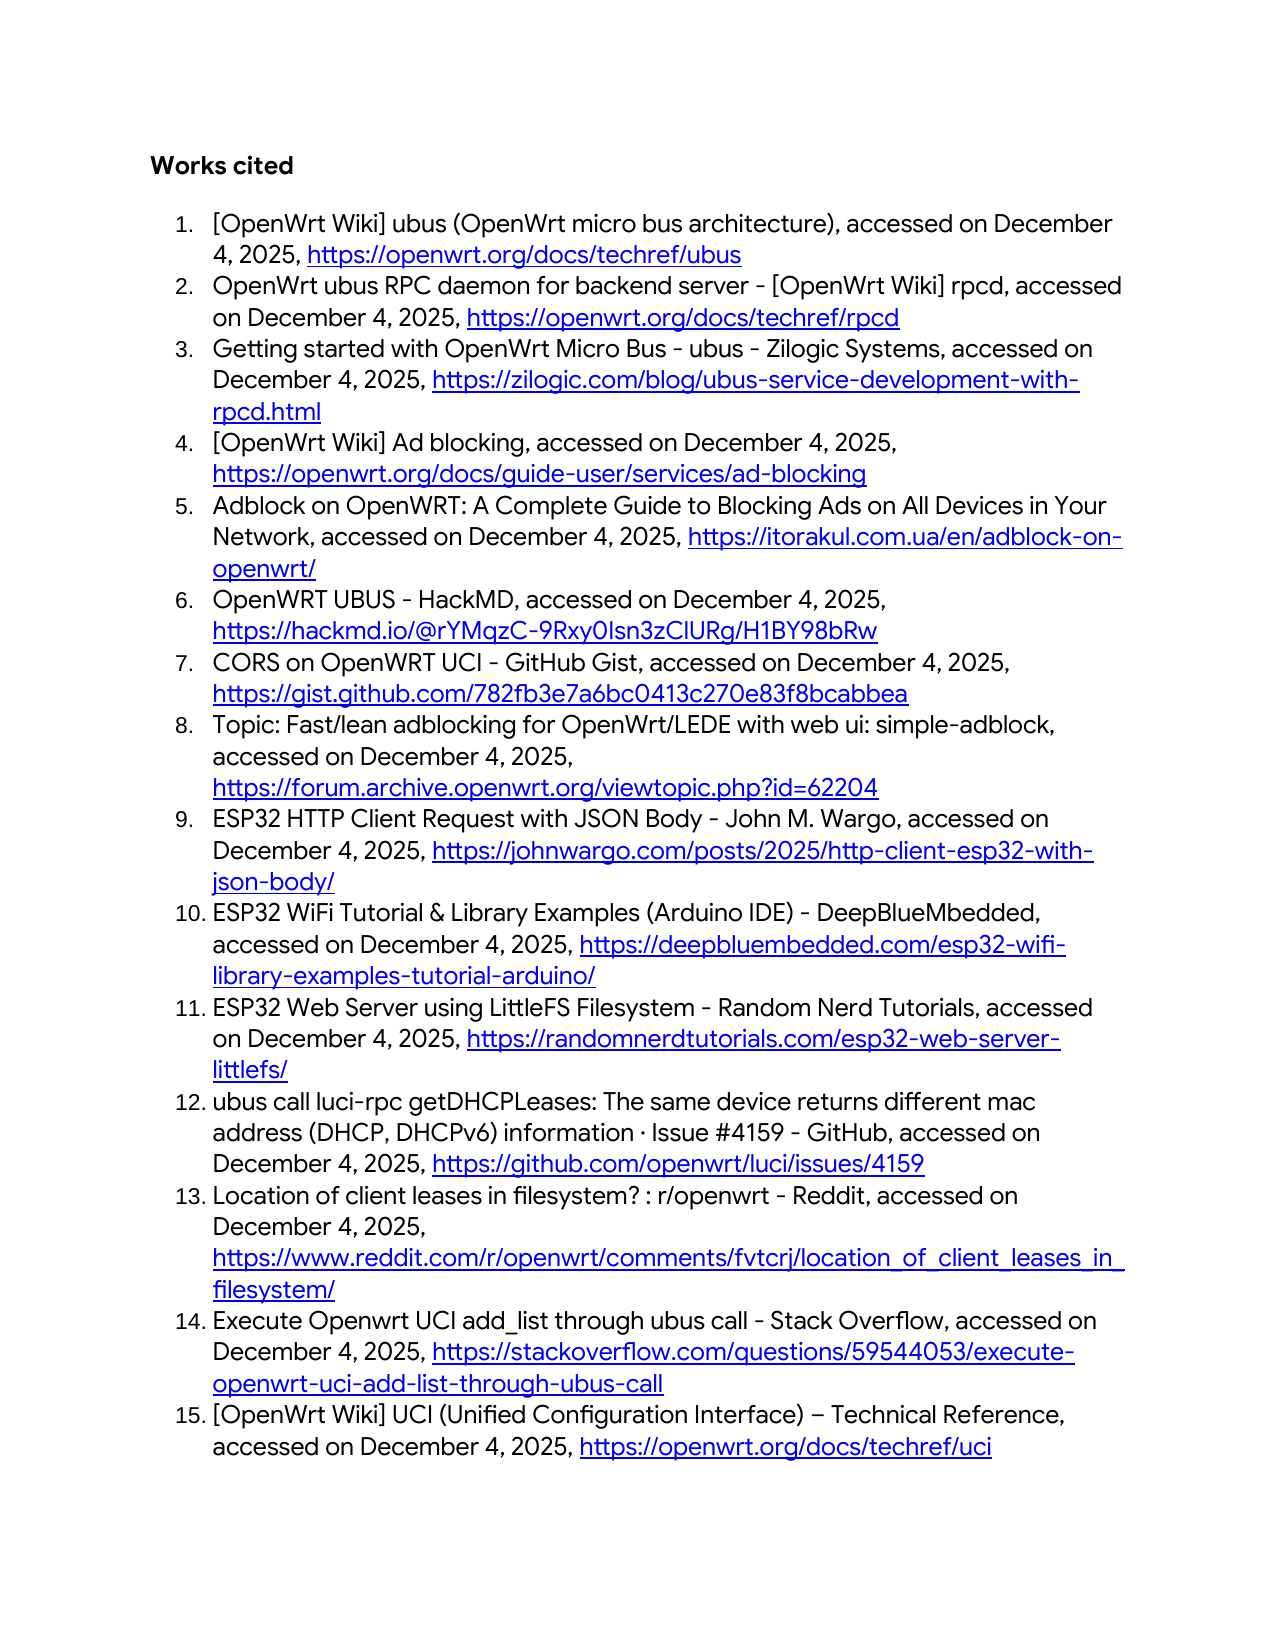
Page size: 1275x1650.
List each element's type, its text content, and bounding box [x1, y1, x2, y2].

list Location of client leases in filesystem? : r/openwrt - Reddit, accessed on December 4, 2025, https://www.reddit.com/r/openwrt/comments/fvtcrj/location_of_client_leases_in_filesystem/ [175, 1180, 1125, 1305]
subtitle Works cited [150, 150, 1125, 181]
list [OpenWrt Wiki] UCI (Unified Configuration Interface) – Technical Reference, accessed on December 4, 2025, https://openwrt.org/docs/techref/uci [175, 1399, 1125, 1462]
list Topic: Fast/lean adblocking for OpenWrt/LEDE with web ui: simple-adblock, accessed on December 4, 2025, https://forum.archive.openwrt.org/viewtopic.php?id=62204 [175, 709, 1125, 804]
list OpenWrt ubus RPC daemon for backend server - [OpenWrt Wiki] rpcd, accessed on December 4, 2025, https://openwrt.org/docs/techref/rpcd [175, 271, 1125, 333]
list ESP32 Web Server using LittleFS Filesystem - Random Nerd Tutorials, accessed on December 4, 2025, https://randomnerdtutorials.com/esp32-web-server-littlefs/ [175, 992, 1125, 1086]
list Execute Openwrt UCI add_list through ubus call - Stack Overflow, accessed on December 4, 2025, https://stackoverflow.com/questions/59544053/execute-openwrt-uci-add-list-through-ubus-call [175, 1305, 1125, 1399]
list [OpenWrt Wiki] Ad blocking, accessed on December 4, 2025, https://openwrt.org/docs/guide-user/services/ad-blocking [175, 427, 1125, 490]
list CORS on OpenWRT UCI - GitHub Gist, accessed on December 4, 2025, https://gist.github.com/782fb3e7a6bc0413c270e83f8bcabbea [175, 647, 1125, 709]
list Getting started with OpenWrt Micro Bus - ubus - Zilogic Systems, accessed on December 4, 2025, https://zilogic.com/blog/ubus-service-development-with-rpcd.html [175, 333, 1125, 427]
list ESP32 WiFi Tutorial & Library Examples (Arduino IDE) - DeepBlueMbedded, accessed on December 4, 2025, https://deepbluembedded.com/esp32-wifi-library-examples-tutorial-arduino/ [175, 898, 1125, 992]
list [OpenWrt Wiki] ubus (OpenWrt micro bus architecture), accessed on December 4, 2025, https://openwrt.org/docs/techref/ubus [175, 208, 1125, 271]
list ubus call luci-rpc getDHCPLeases: The same device returns different mac address (DHCP, DHCPv6) information · Issue #4159 - GitHub, accessed on December 4, 2025, https://github.com/openwrt/luci/issues/4159 [175, 1086, 1125, 1180]
list OpenWRT UBUS - HackMD, accessed on December 4, 2025, https://hackmd.io/@rYMqzC-9Rxy0Isn3zClURg/H1BY98bRw [175, 584, 1125, 647]
list ESP32 HTTP Client Request with JSON Body - John M. Wargo, accessed on December 4, 2025, https://johnwargo.com/posts/2025/http-client-esp32-with-json-body/ [175, 804, 1125, 898]
list Adblock on OpenWRT: A Complete Guide to Blocking Ads on All Devices in Your Network, accessed on December 4, 2025, https://itorakul.com.ua/en/adblock-on-openwrt/ [175, 490, 1125, 584]
